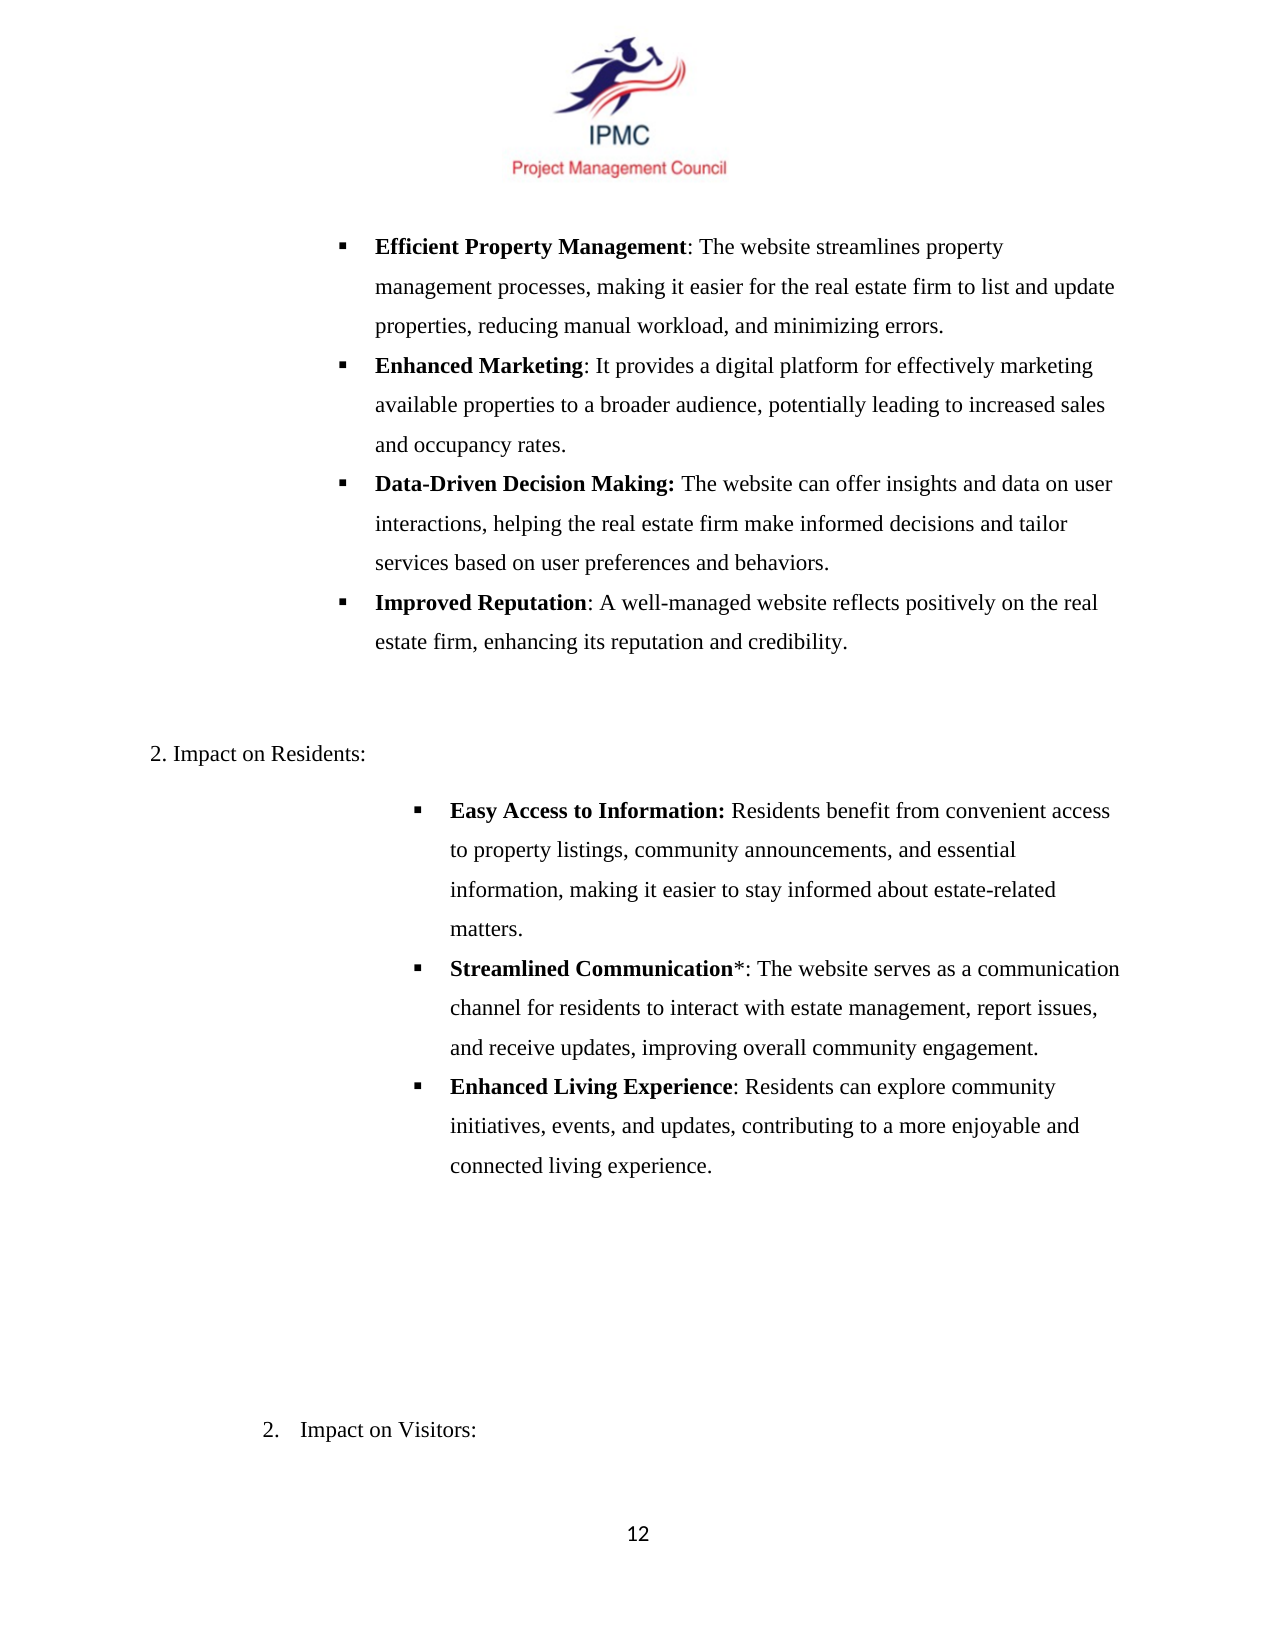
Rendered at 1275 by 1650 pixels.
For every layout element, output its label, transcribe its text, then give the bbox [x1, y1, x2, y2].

picture [501, 9, 735, 206]
list Data-Driven Decision Making: The website can offer insights and data on user interactions, helping the real estate firm make informed decisions and tailor services based on user preferences and behaviors. [337, 470, 1125, 576]
list Improved Reputation: A well-managed website reflects positively on the real estate firm, enhancing its reputation and credibility. [337, 589, 1125, 654]
list Streamlined Communication*: The website serves as a communication channel for residents to interact with estate management, report issues, and receive updates, improving overall community engagement. [412, 954, 1125, 1060]
list Easy Access to Information: Residents benefit from convenient access to property listings, community announcements, and essential information, making it easier to stay informed about estate-related matters. [412, 797, 1125, 941]
list Enhanced Marketing: It provides a digital platform for effectively marketing available properties to a broader audience, potentially leading to increased sales and occupancy rates. [337, 352, 1125, 457]
list Enhanced Living Experience: Residents can explore community initiatives, events, and updates, contributing to a more enjoyable and connected living experience. [412, 1073, 1125, 1178]
list Impact on Visitors: [262, 1416, 1125, 1442]
text 2. Impact on Residents: [150, 741, 1125, 767]
list Efficient Property Management: The website streamlines property management processes, making it easier for the real estate firm to list and update properties, reducing manual workload, and minimizing errors. [337, 233, 1125, 339]
